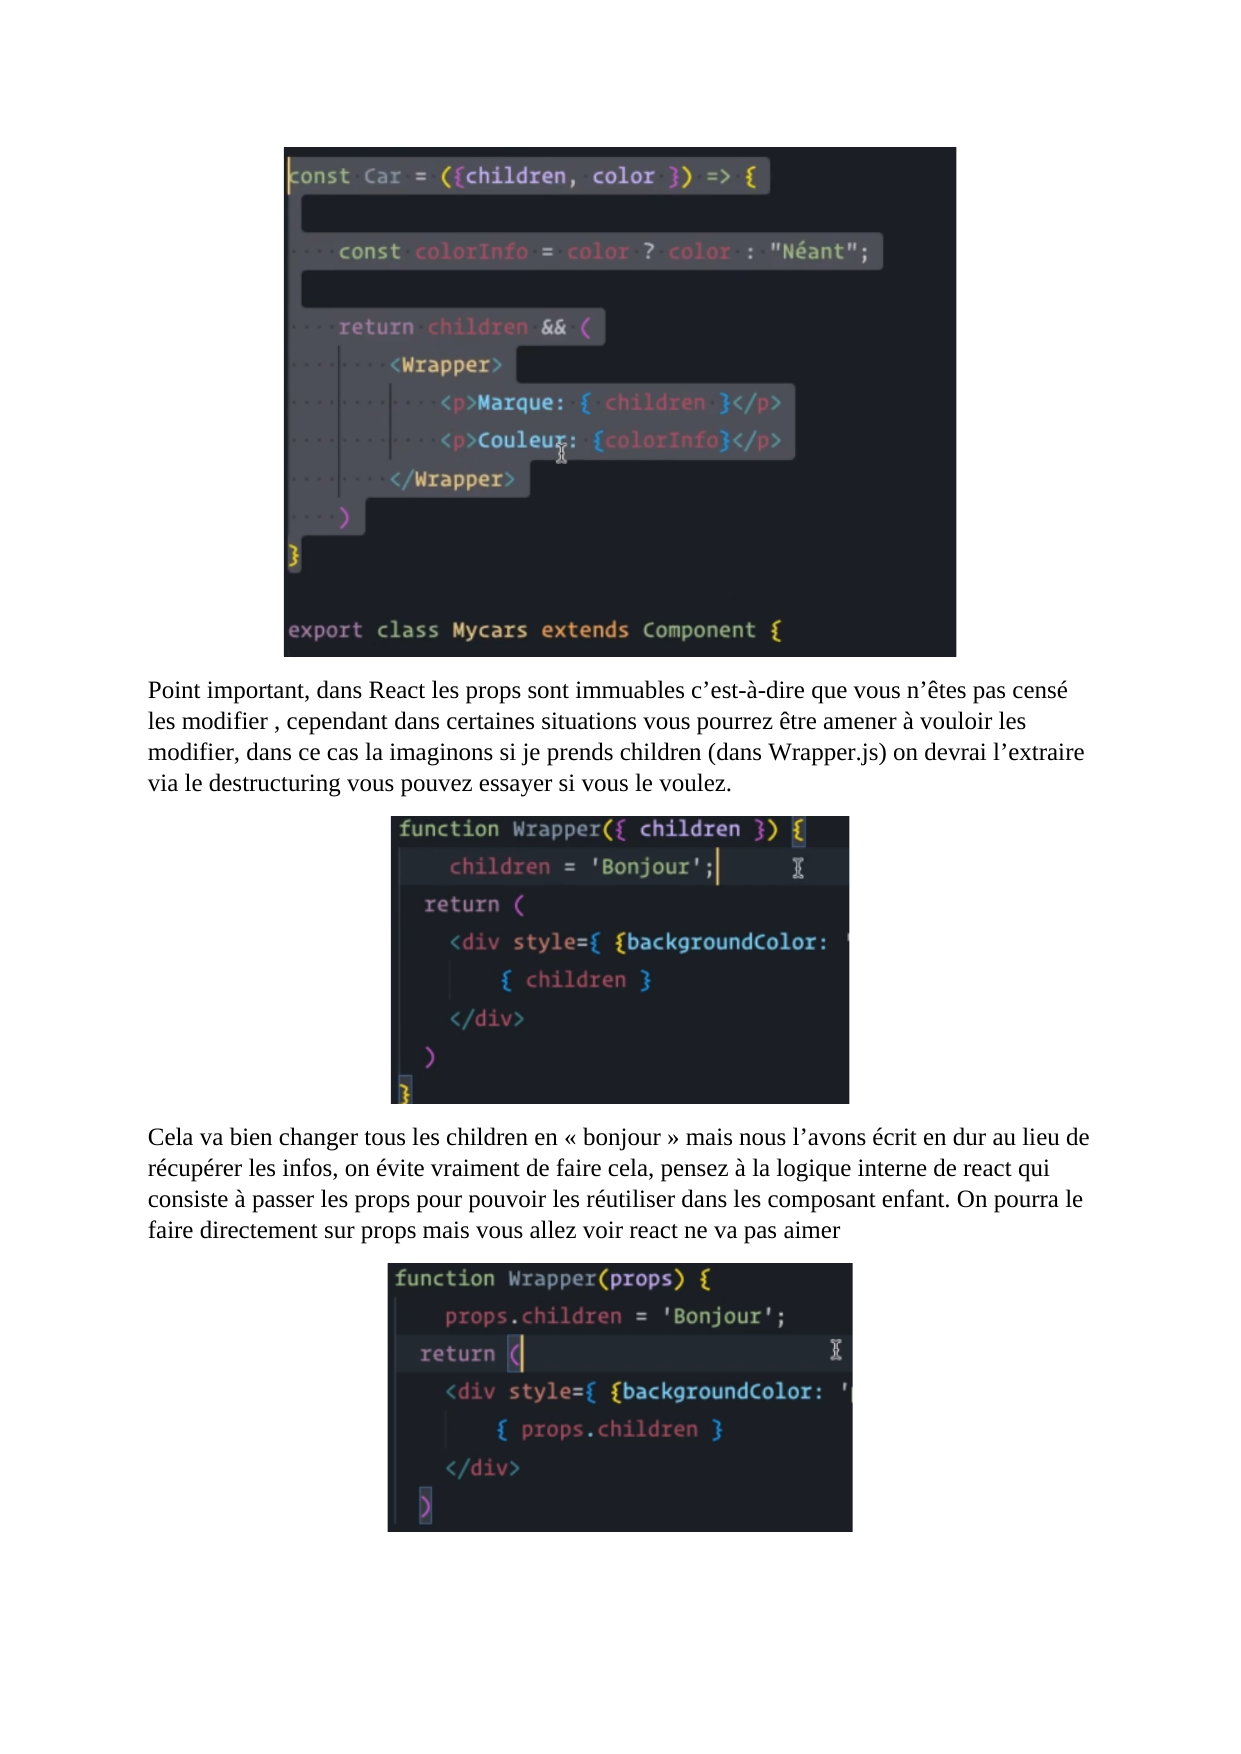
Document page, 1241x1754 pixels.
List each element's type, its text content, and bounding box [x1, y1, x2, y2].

text Cela va bien changer tous les children en « bonjour » mais nous l’avons écrit en dur au lieu de récupérer les infos, on évite vraiment de faire cela, pensez à la logique interne de react qui consiste à passer les props pour pouvoir les réutiliser dans les composant enfant. On pourra le faire directement sur props mais vous allez voir react ne va pas aimer [148, 1122, 1093, 1244]
picture [387, 1263, 853, 1532]
picture [390, 816, 850, 1104]
text Point important, dans React les props sont immuables c’est-à-dire que vous n’êtes pas censé les modifier , cependant dans certaines situations vous pourrez être amener à vouloir les modifier, dans ce cas la imaginons si je prends children (dans Wrapper.js) on devrai l’extraire via le destructuring vous pouvez essayer si vous le voulez. [148, 675, 1093, 797]
picture [283, 147, 957, 657]
